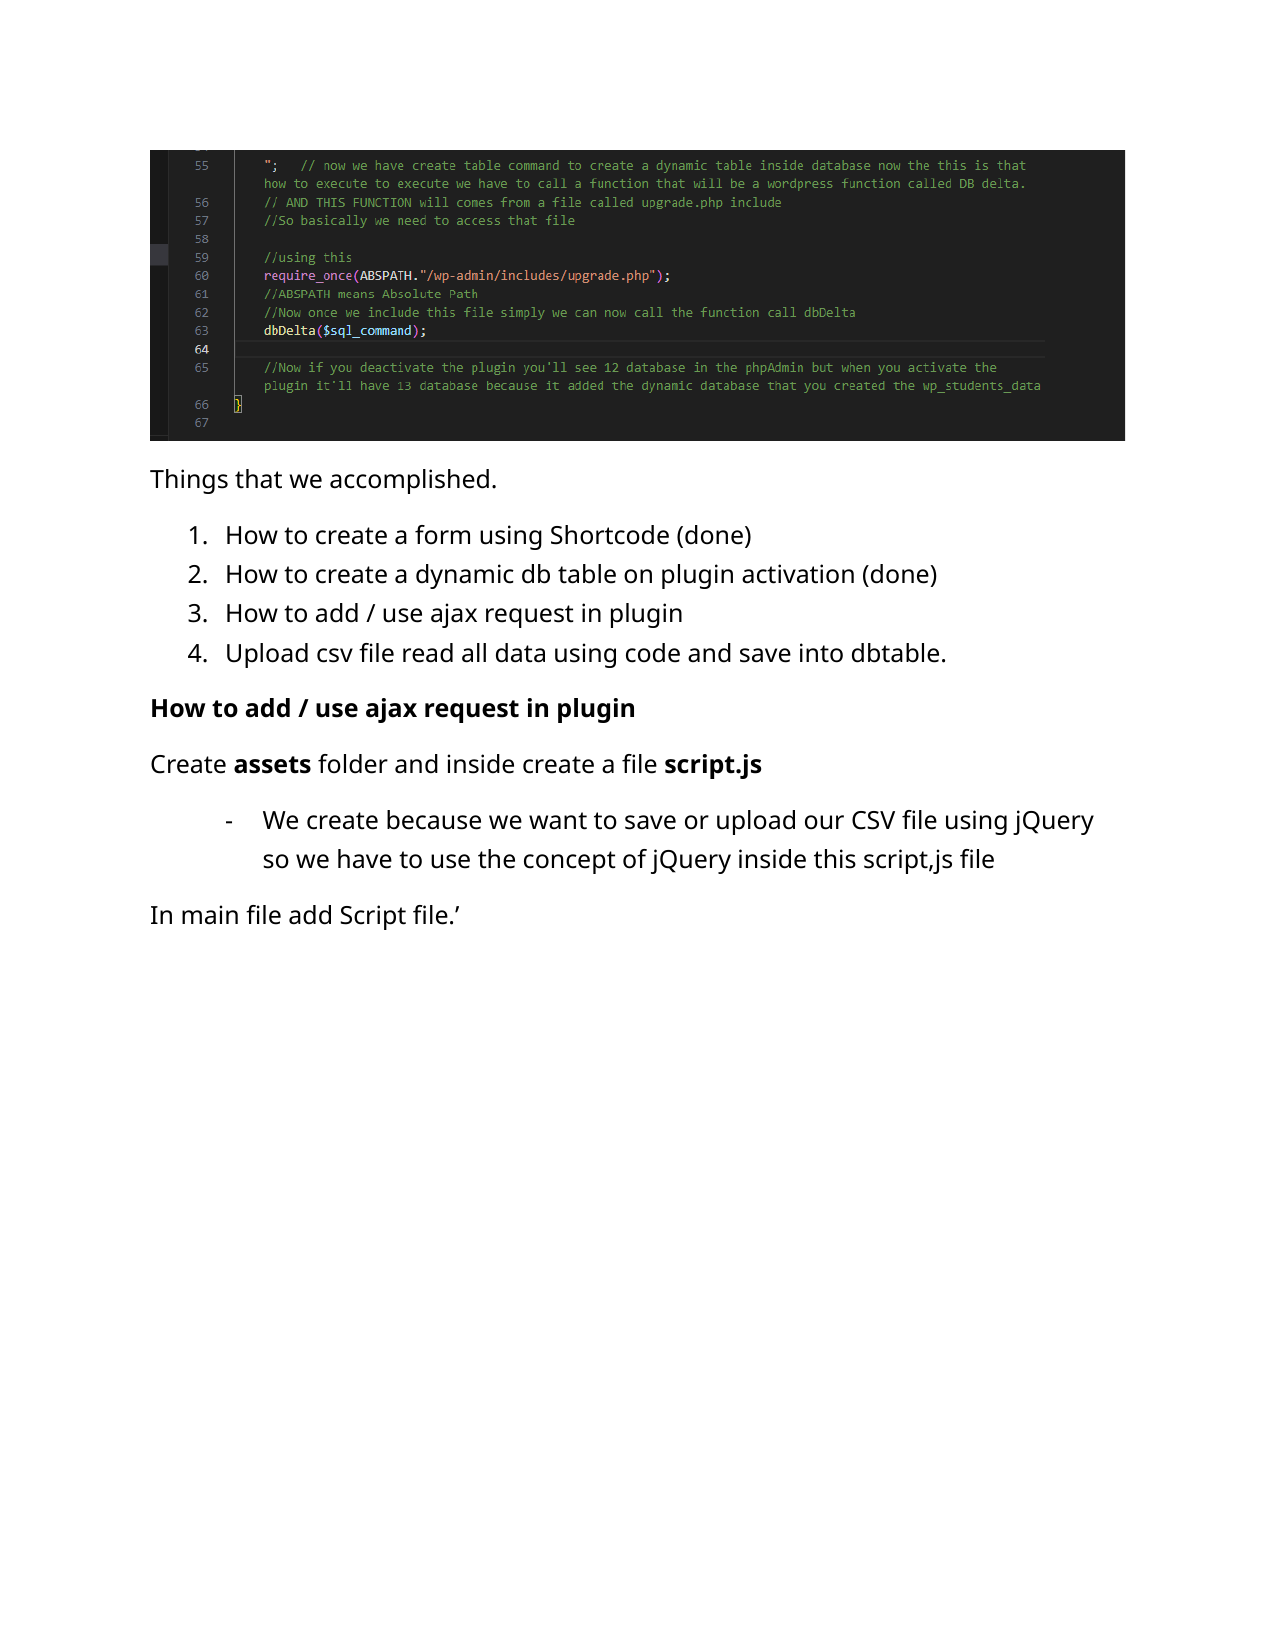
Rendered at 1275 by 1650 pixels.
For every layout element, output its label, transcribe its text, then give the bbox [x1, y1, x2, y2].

list How to create a form using Shortcode (done) [187, 518, 1125, 552]
text Create assets folder and inside create a file script.js [150, 747, 1125, 781]
text Things that we accomplished. [150, 462, 1125, 496]
list How to add / use ajax request in plugin [187, 596, 1125, 630]
list We create because we want to save or upload our CSV file using jQuery so we have to use the concept of jQuery inside this script,js file [225, 803, 1125, 876]
list How to create a dynamic db table on plugin activation (done) [187, 557, 1125, 591]
list Upload csv file read all data using code and save into dbtable. [187, 635, 1125, 669]
picture [150, 150, 1125, 441]
text How to add / use ajax request in plugin [150, 691, 1125, 725]
text In main file add Script file.’ [150, 898, 1125, 932]
